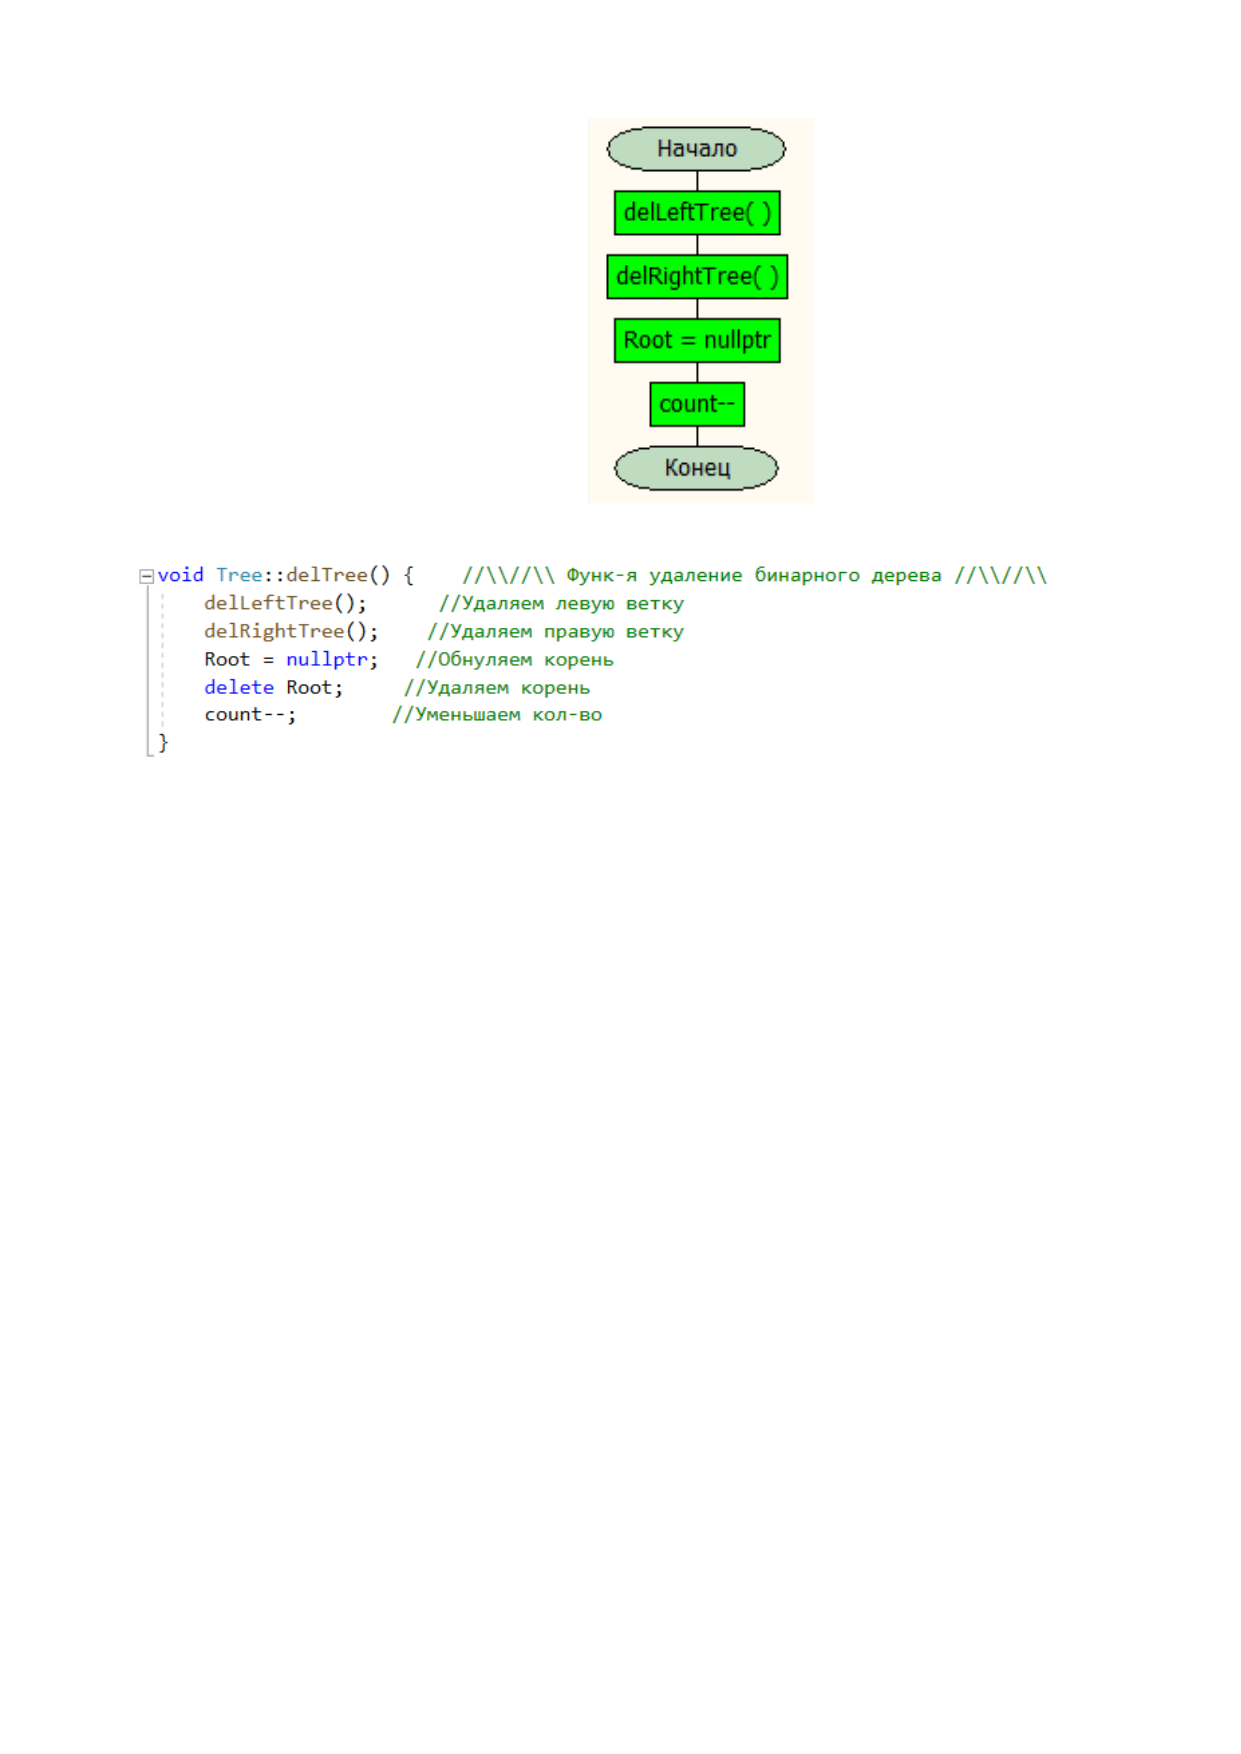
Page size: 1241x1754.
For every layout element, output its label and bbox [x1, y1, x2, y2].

picture [130, 556, 1110, 774]
picture [588, 118, 815, 503]
